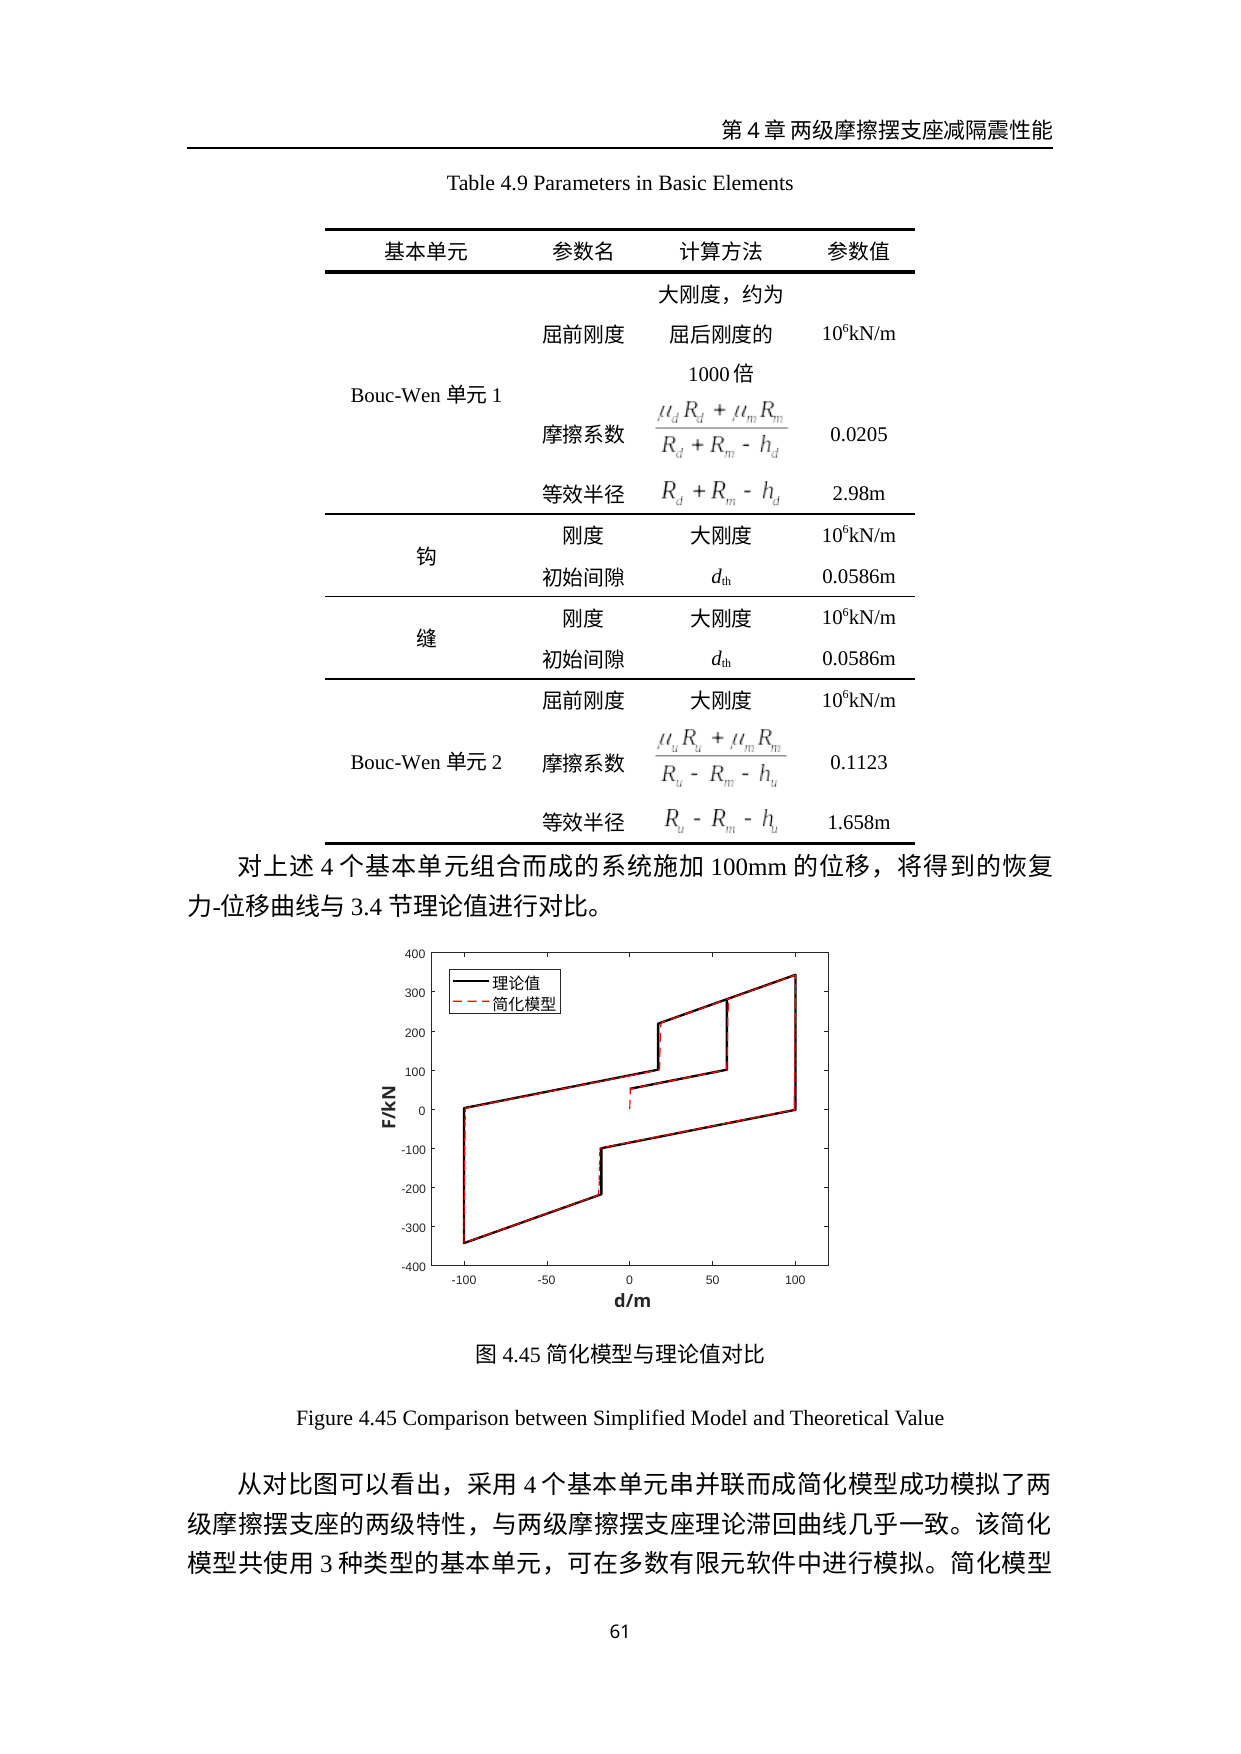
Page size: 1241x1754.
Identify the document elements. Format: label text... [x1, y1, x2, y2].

text 对上述4个基本单元组合而成的系统施加100mm的位移，将得到的恢复力-位移曲线与3.4 节理论值进行对比。 [187, 845, 1053, 924]
table_cell 0.0205 [803, 393, 915, 473]
table_cell 缝 [325, 597, 527, 678]
table_cell [640, 393, 802, 473]
table_cell 等效半径 [527, 802, 640, 842]
table_cell Bouc-Wen 单元2 [325, 680, 527, 842]
table_cell 摩擦系数 [527, 393, 640, 473]
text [187, 1463, 1053, 1582]
table_cell 大刚度 [640, 597, 802, 637]
table_cell 0.1123 [803, 720, 915, 802]
table_cell 摩擦系数 [527, 720, 640, 802]
table_cell 大刚度，约为屈后刚度的1000倍 [640, 274, 802, 393]
table_cell 106kN/m [803, 680, 915, 719]
table_cell dth [640, 637, 802, 678]
table_cell [640, 720, 802, 802]
table_cell Bouc-Wen 单元1 [325, 274, 527, 513]
table_cell 0.0586m [803, 637, 915, 678]
table_cell 钩 [325, 515, 527, 596]
table_cell 2.98m [803, 474, 915, 513]
table_header 参数值 [803, 231, 915, 270]
table_cell 初始间隙 [527, 555, 640, 596]
table_cell 大刚度 [640, 515, 802, 554]
table_cell 106kN/m [803, 515, 915, 554]
table_cell dth [640, 555, 802, 596]
table_cell 刚度 [527, 597, 640, 637]
table_cell 刚度 [527, 515, 640, 554]
table_cell 大刚度 [640, 680, 802, 719]
table_cell 屈前刚度 [527, 274, 640, 393]
table_cell 0.0586m [803, 555, 915, 596]
table_cell 等效半径 [527, 474, 640, 513]
table_cell [640, 474, 802, 513]
table_cell [640, 802, 802, 842]
table_header 基本单元 [325, 231, 527, 270]
table_cell 屈前刚度 [527, 680, 640, 719]
table_cell 初始间隙 [527, 637, 640, 678]
table_cell 106kN/m [803, 597, 915, 637]
table_cell 1.658m [803, 802, 915, 842]
table_header 参数名 [527, 231, 640, 270]
table_header 计算方法 [640, 231, 802, 270]
table_cell 106kN/m [803, 274, 915, 393]
